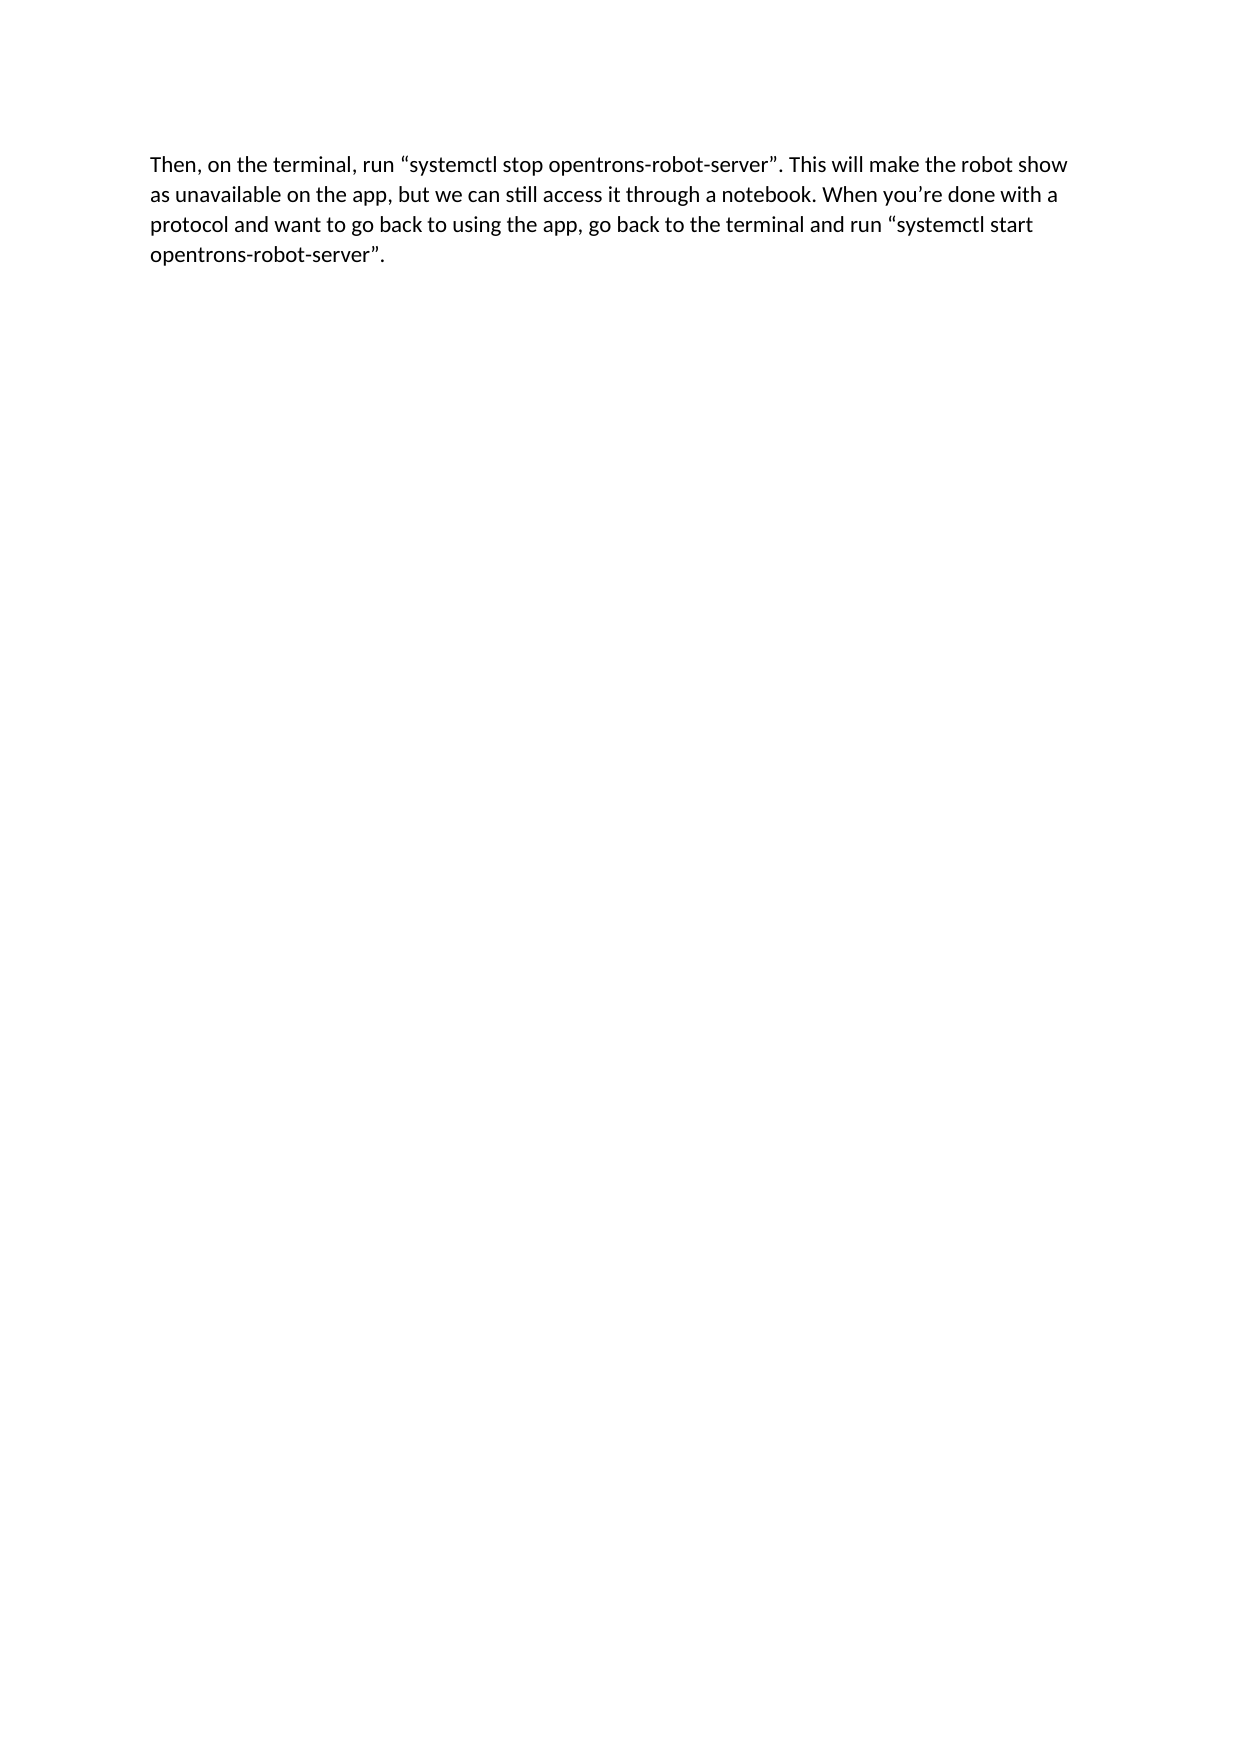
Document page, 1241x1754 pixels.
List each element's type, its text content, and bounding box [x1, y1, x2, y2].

text Then, on the terminal, run “systemctl stop opentrons-robot-server”. This will make the robot show as unavailable on the app, but we can still access it through a notebook. When you’re done with a protocol and want to go back to using the app, go back to the terminal and run “systemctl start opentrons-robot-server”. [150, 150, 1090, 269]
